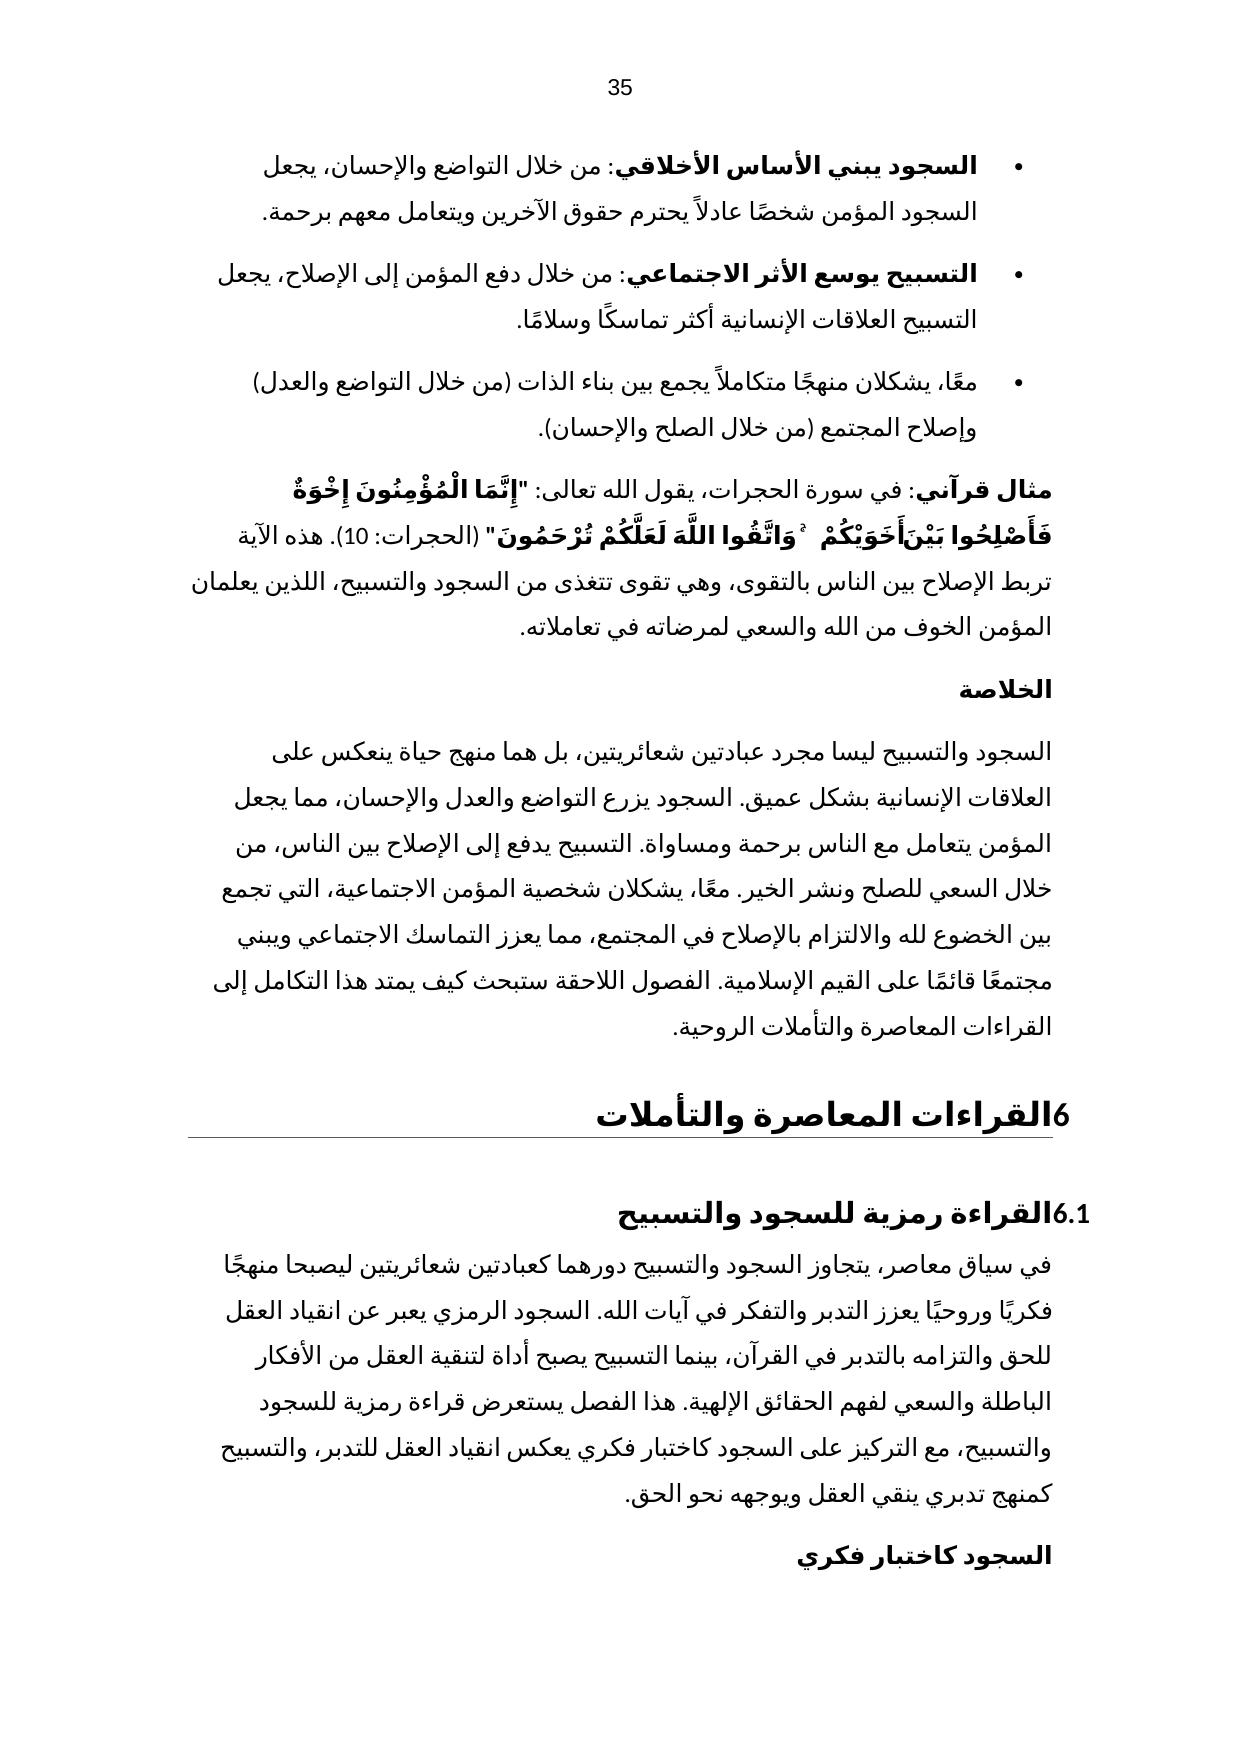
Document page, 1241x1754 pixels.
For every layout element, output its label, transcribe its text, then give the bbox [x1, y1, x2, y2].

text السجود كاختبار فكري [187, 1540, 1053, 1571]
list معًا، يشكلان منهجًا متكاملاً يجمع بين بناء الذات (من خلال التواضع والعدل) وإصلاح المجتمع (من خلال الصلح والإحسان). [187, 366, 1015, 442]
list التسبيح يوسع الأثر الاجتماعي: من خلال دفع المؤمن إلى الإصلاح، يجعل التسبيح العلاقات الإنسانية أكثر تماسكًا وسلامًا. [187, 258, 1015, 334]
subtitle القراءة رمزية للسجود والتسبيح [187, 1196, 1053, 1231]
text الخلاصة [187, 674, 1053, 704]
list السجود يبني الأساس الأخلاقي: من خلال التواضع والإحسان، يجعل السجود المؤمن شخصًا عادلاً يحترم حقوق الآخرين ويتعامل معهم برحمة. [187, 150, 1015, 226]
text مثال قرآني: في سورة الحجرات، يقول الله تعالى: "إِنَّمَا الْمُؤْمِنُونَ إِخْوَةٌ فَأَصْلِحُوا بَيْنَ أَخَوَيْكُمْ ۚ وَاتَّقُوا اللَّهَ لَعَلَّكُمْ تُرْحَمُونَ" (الحجرات: 10). هذه الآية تربط الإصلاح بين الناس بالتقوى، وهي تقوى تتغذى من السجود والتسبيح، اللذين يعلمان المؤمن الخوف من الله والسعي لمرضاته في تعاملاته. [187, 474, 1053, 642]
text في سياق معاصر، يتجاوز السجود والتسبيح دورهما كعبادتين شعائريتين ليصبحا منهجًا فكريًا وروحيًا يعزز التدبر والتفكر في آيات الله. السجود الرمزي يعبر عن انقياد العقل للحق والتزامه بالتدبر في القرآن، بينما التسبيح يصبح أداة لتنقية العقل من الأفكار الباطلة والسعي لفهم الحقائق الإلهية. هذا الفصل يستعرض قراءة رمزية للسجود والتسبيح، مع التركيز على السجود كاختبار فكري يعكس انقياد العقل للتدبر، والتسبيح كمنهج تدبري ينقي العقل ويوجهه نحو الحق. [187, 1249, 1053, 1508]
text السجود والتسبيح ليسا مجرد عبادتين شعائريتين، بل هما منهج حياة ينعكس على العلاقات الإنسانية بشكل عميق. السجود يزرع التواضع والعدل والإحسان، مما يجعل المؤمن يتعامل مع الناس برحمة ومساواة. التسبيح يدفع إلى الإصلاح بين الناس، من خلال السعي للصلح ونشر الخير. معًا، يشكلان شخصية المؤمن الاجتماعية، التي تجمع بين الخضوع لله والالتزام بالإصلاح في المجتمع، مما يعزز التماسك الاجتماعي ويبني مجتمعًا قائمًا على القيم الإسلامية. الفصول اللاحقة ستبحث كيف يمتد هذا التكامل إلى القراءات المعاصرة والتأملات الروحية. [187, 736, 1053, 1041]
subtitle القراءات المعاصرة والتأملات [187, 1094, 1053, 1138]
